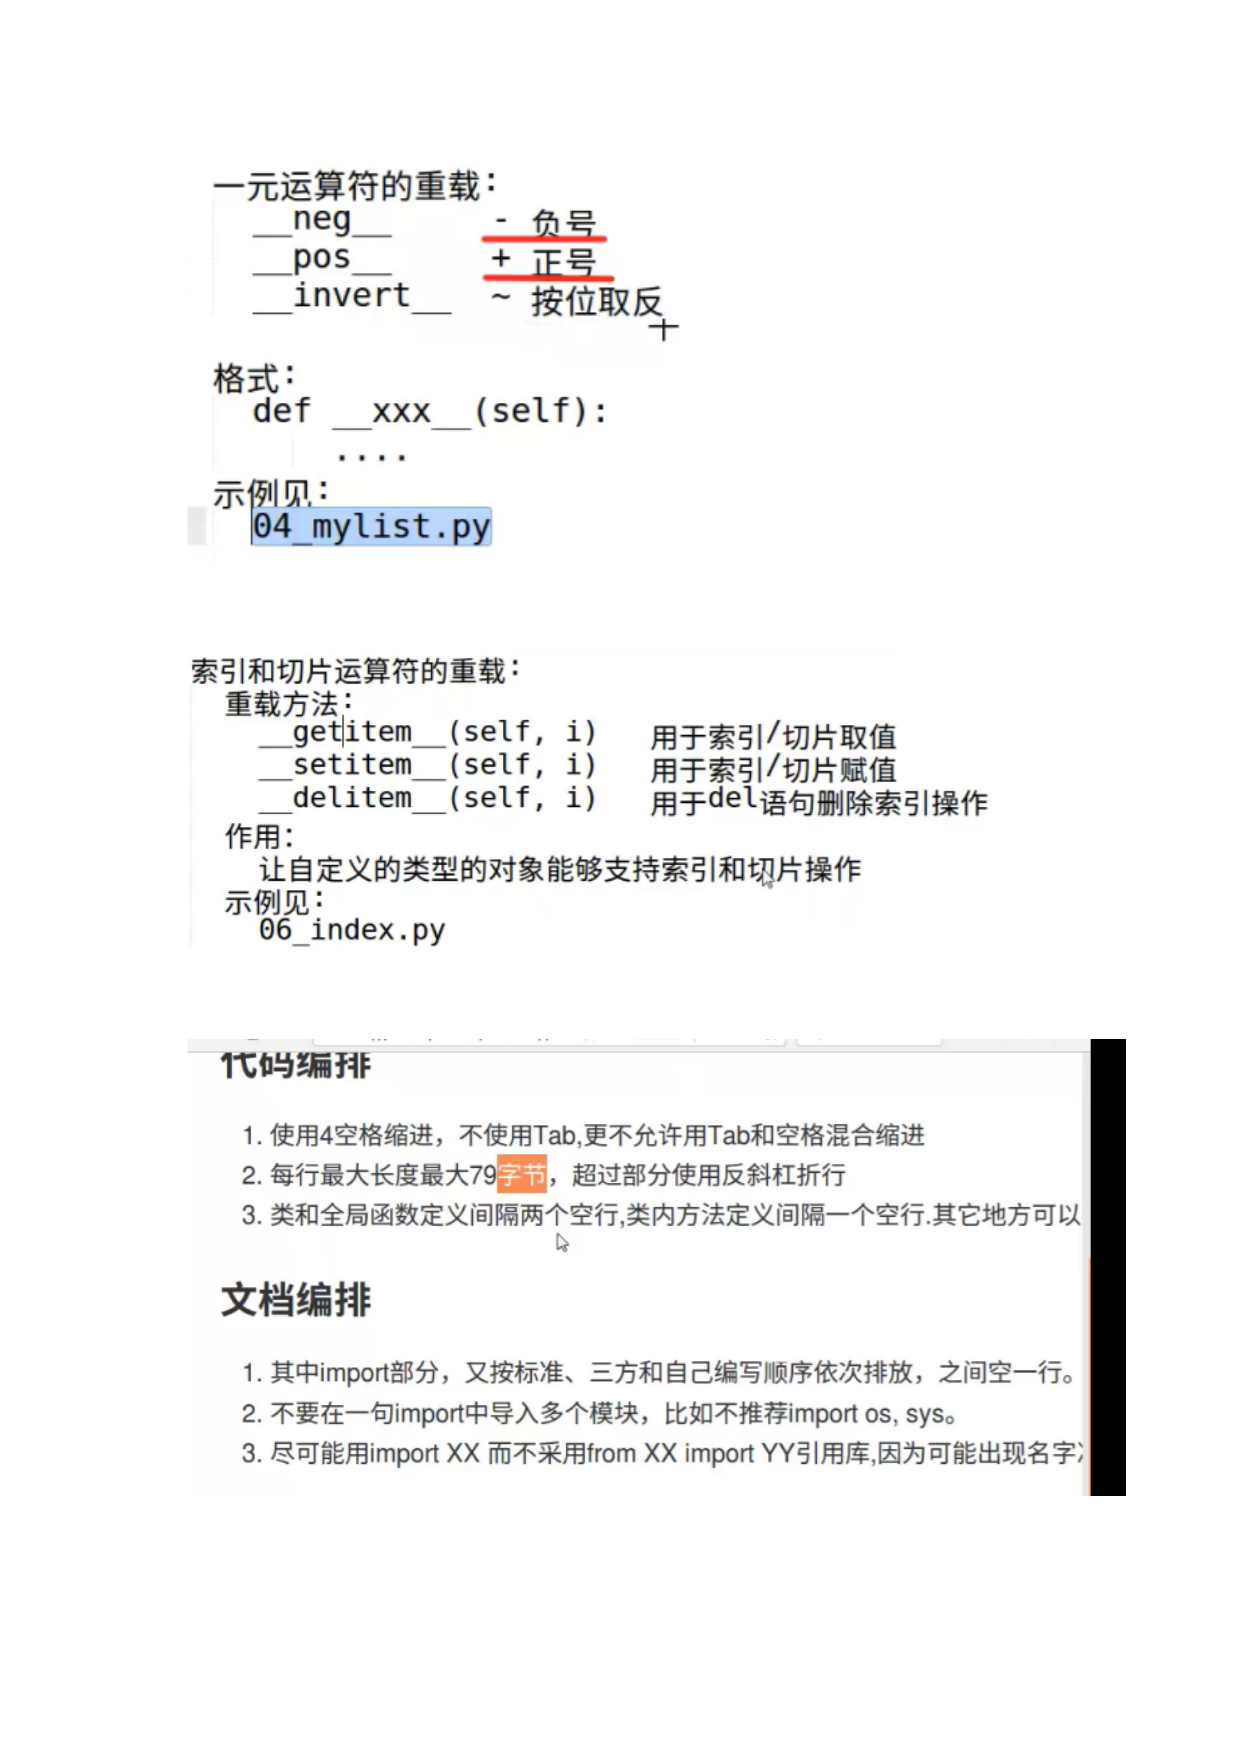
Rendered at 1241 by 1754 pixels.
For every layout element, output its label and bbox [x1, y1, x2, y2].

picture [187, 162, 935, 582]
picture [187, 1039, 1126, 1496]
picture [187, 649, 1053, 955]
